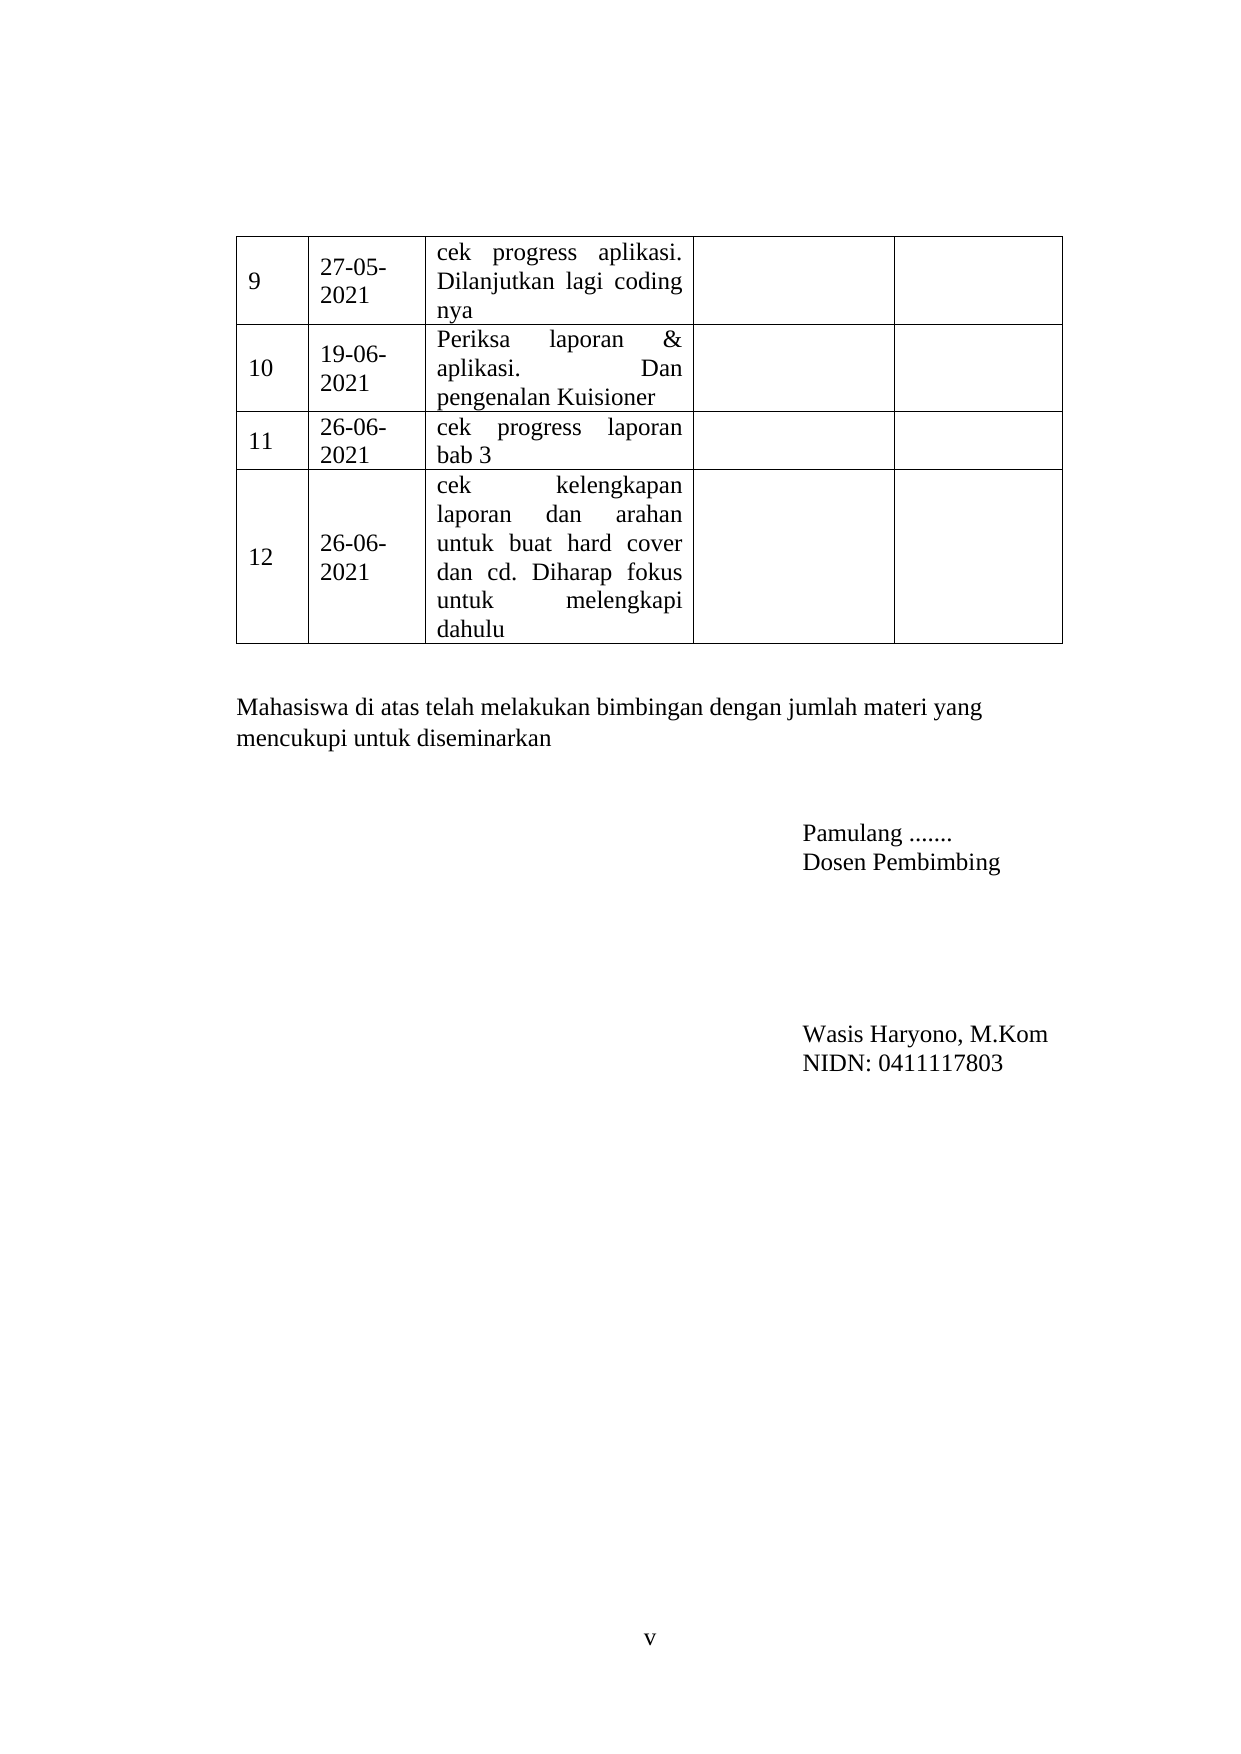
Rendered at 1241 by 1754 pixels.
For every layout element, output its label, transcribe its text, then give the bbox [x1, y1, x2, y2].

table_cell Dosen Pembimbing [791, 847, 1063, 876]
table_cell Wasis Haryono, M.Kom NIDN: 0411117803 [791, 876, 1063, 1077]
table_header [895, 237, 1062, 323]
table_cell [895, 470, 1062, 643]
table_cell [895, 412, 1062, 469]
table_cell [694, 325, 894, 411]
table_cell cek kelengkapan laporan dan arahan untuk buat hard cover dan cd. Diharap fokus untuk melengkapi dahulu [426, 470, 693, 643]
text Mahasiswa di atas telah melakukan bimbingan dengan jumlah materi yang mencukupi untuk diseminarkan [236, 692, 1063, 751]
table_cell 26-06-2021 [309, 470, 425, 643]
table_cell [694, 412, 894, 469]
table_header Pamulang ....... [791, 818, 1063, 847]
table_cell 12 [237, 470, 308, 643]
table_header [694, 237, 894, 323]
table_cell [895, 325, 1062, 411]
table_header 27-05-2021 [309, 237, 425, 323]
table_cell cek progress laporan bab 3 [426, 412, 693, 469]
table_header cek progress aplikasi. Dilanjutkan lagi coding nya [426, 237, 693, 323]
table_cell 19-06-2021 [309, 325, 425, 411]
table_cell 26-06-2021 [309, 412, 425, 469]
table_cell 11 [237, 412, 308, 469]
table_header 9 [237, 237, 308, 323]
table_cell 10 [237, 325, 308, 411]
table_cell [694, 470, 894, 643]
table_cell Periksa laporan & aplikasi. Dan pengenalan Kuisioner [426, 325, 693, 411]
